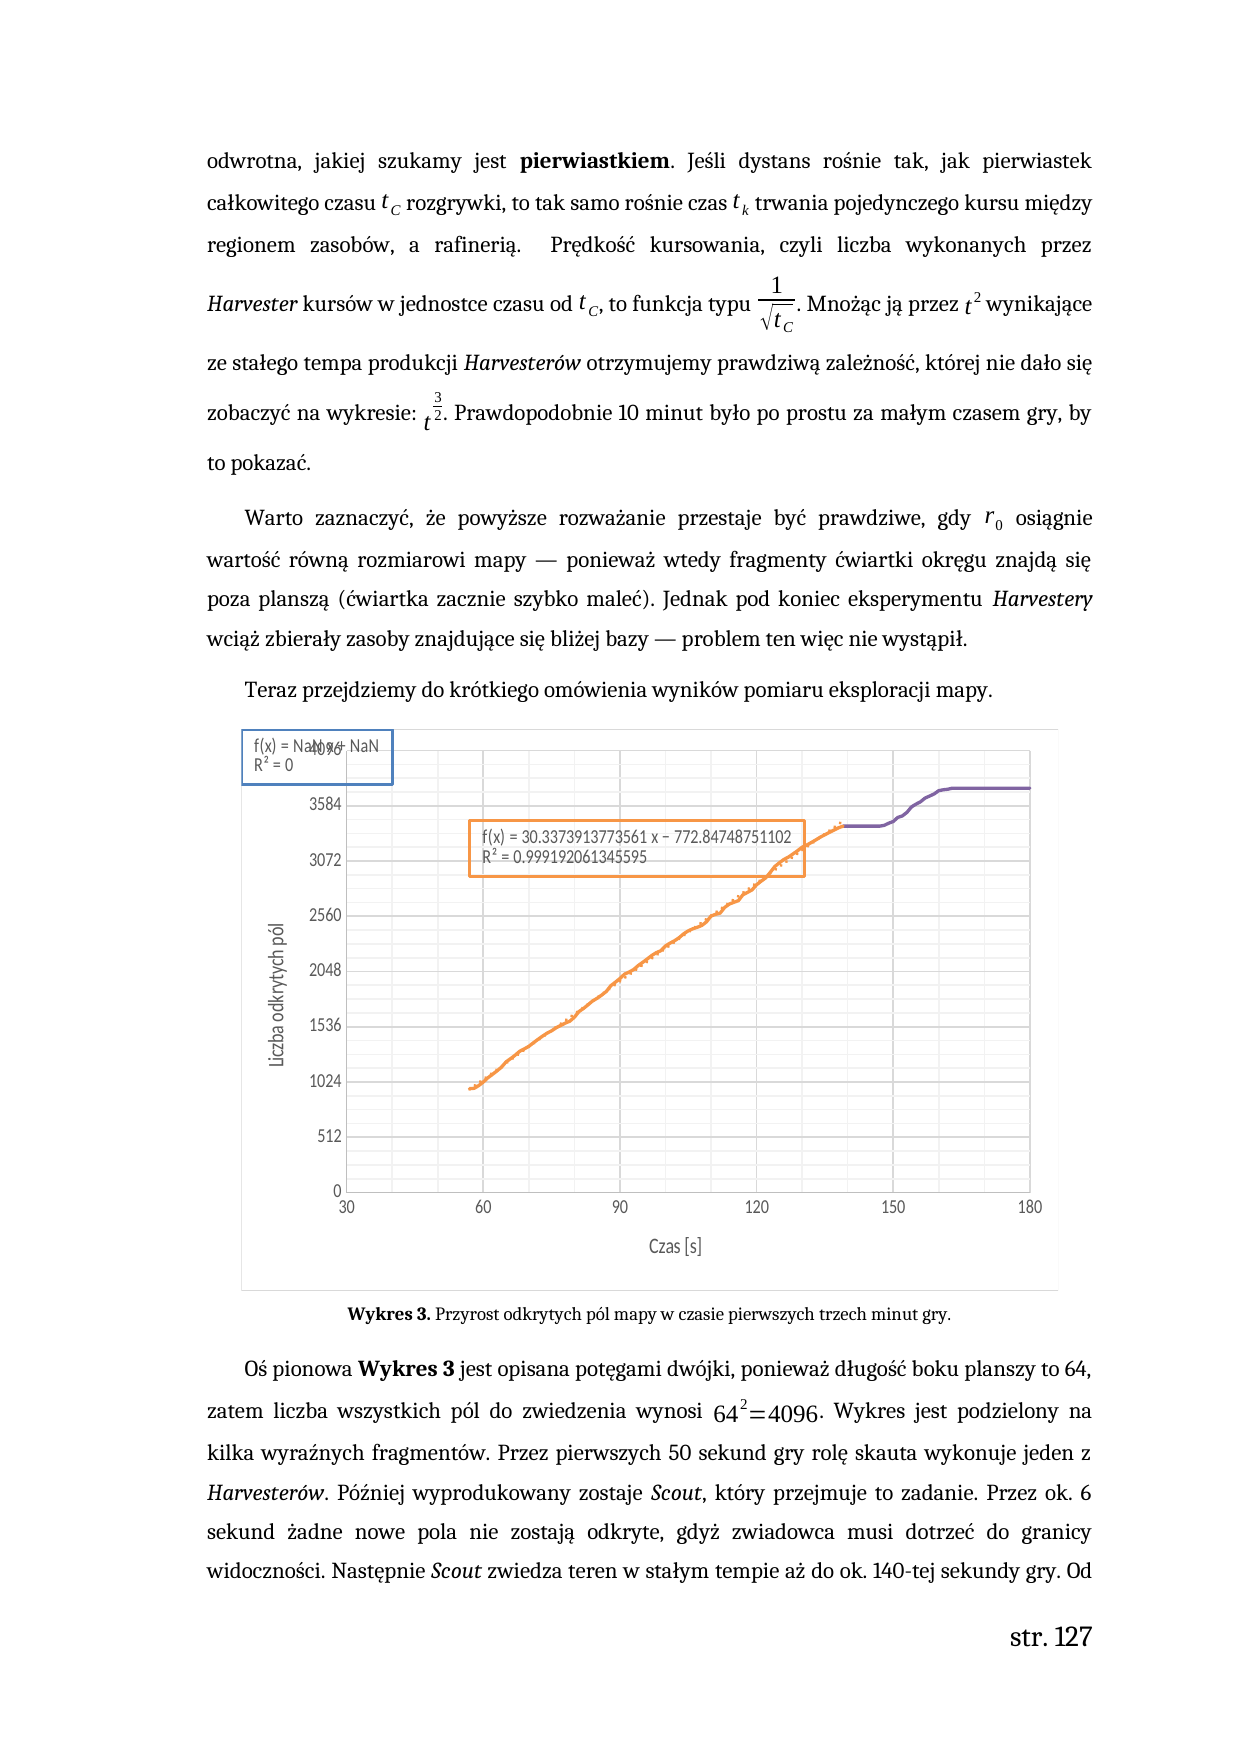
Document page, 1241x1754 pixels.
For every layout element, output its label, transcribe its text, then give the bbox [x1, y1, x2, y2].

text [207, 1356, 1092, 1585]
text Wykres 3. Przyrost odkrytych pól mapy w czasie pierwszych trzech minut gry. [207, 1303, 1092, 1325]
text Warto zaznaczyć, że powyższe rozważanie przestaje być prawdziwe, gdy osiągnie wartość równą rozmiarowi mapy — ponieważ wtedy fragmenty ćwiartki okręgu znajdą się poza planszą (ćwiartka zacznie szybko maleć). Jednak pod koniec eksperymentu Harvestery wciąż zbierały zasoby znajdujące się bliżej bazy — problem ten więc nie wystąpił. [207, 502, 1092, 652]
text Teraz przejdziemy do krótkiego omówienia wyników pomiaru eksploracji mapy. [207, 677, 1092, 704]
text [207, 148, 1092, 476]
